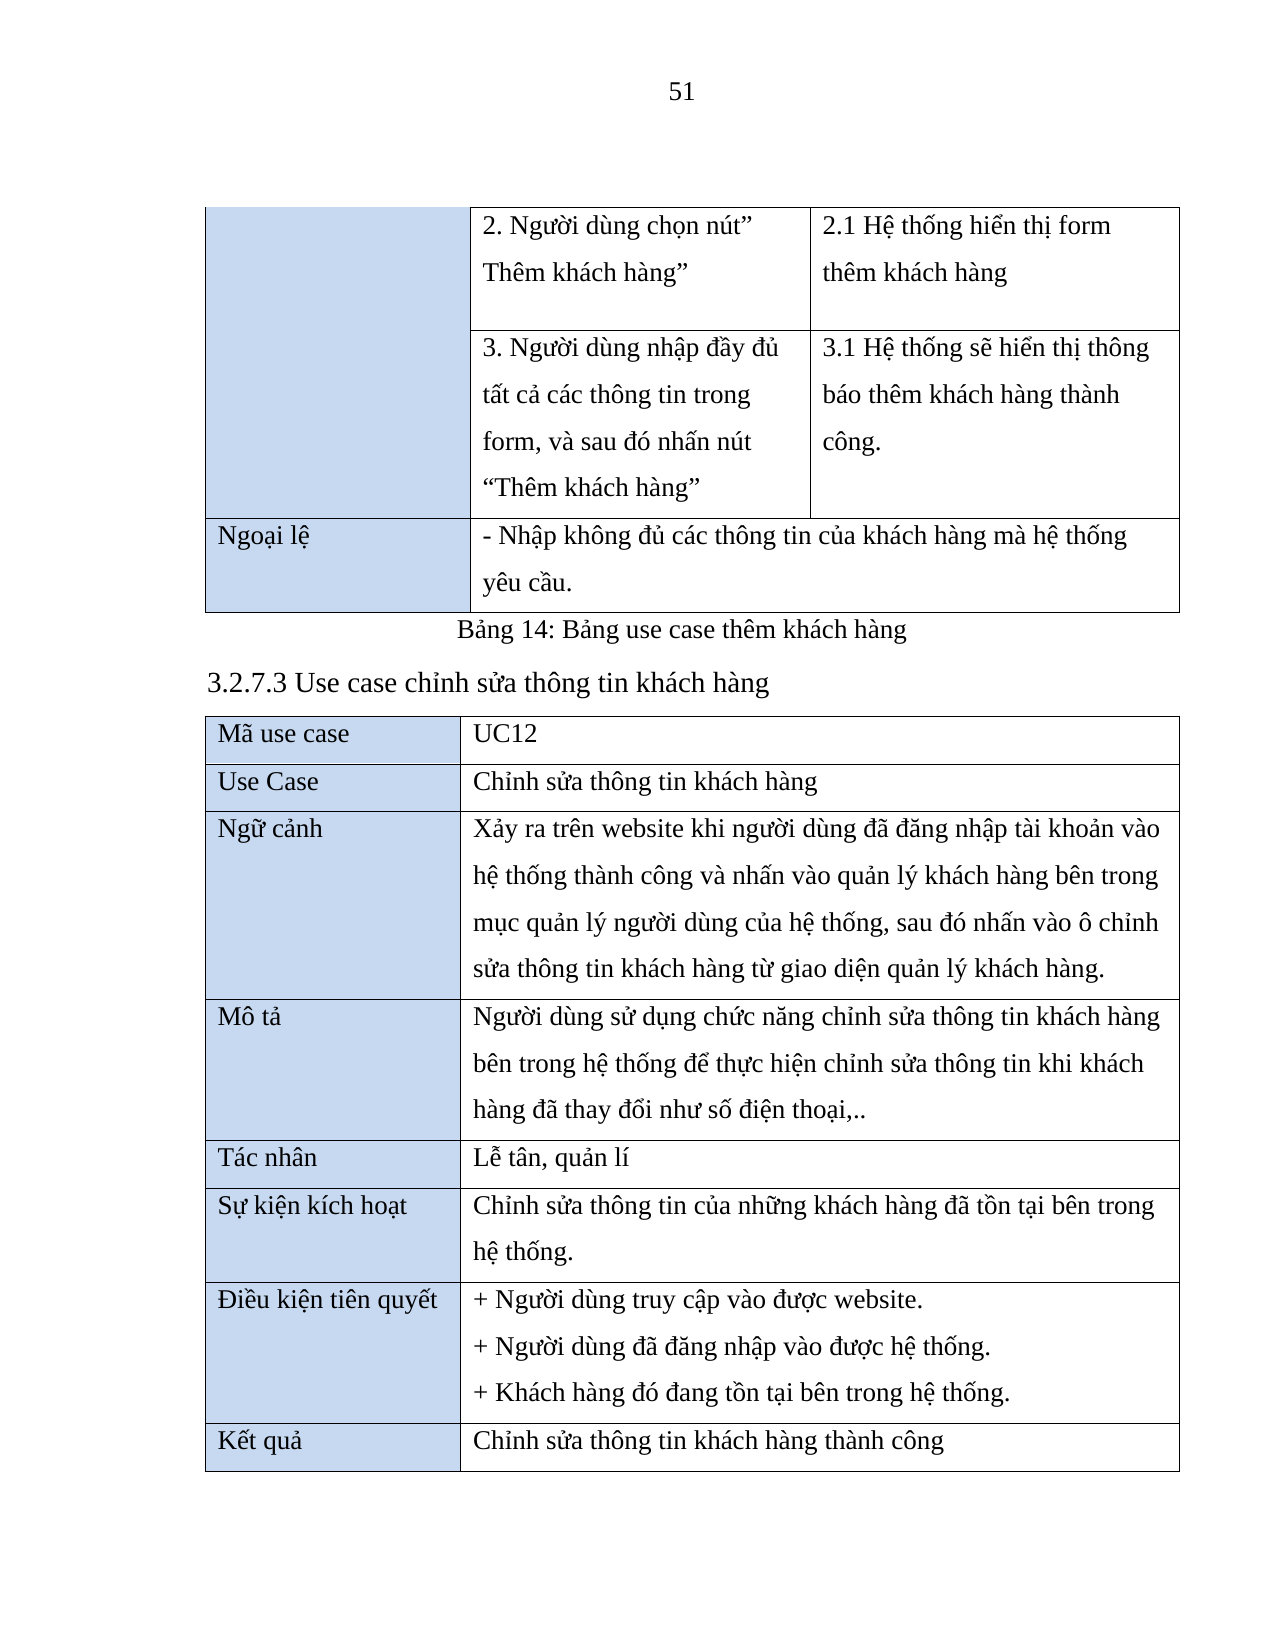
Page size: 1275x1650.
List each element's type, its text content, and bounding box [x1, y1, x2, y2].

table_cell Ngoại lệ [206, 519, 470, 612]
table_cell + Người dùng truy cập vào được website. + Người dùng đã đăng nhập vào được hệ thống. + Khách hàng đó đang tồn tại bên trong hệ thống. [461, 1283, 1179, 1423]
table_cell Tác nhân [206, 1141, 460, 1188]
table_cell Điều kiện tiên quyết [206, 1283, 460, 1423]
table_cell - Nhập không đủ các thông tin của khách hàng mà hệ thống yêu cầu. [471, 519, 1179, 612]
table_cell 2.1 Hệ thống hiển thị form thêm khách hàng [811, 208, 1179, 330]
table_cell Lễ tân, quản lí [461, 1141, 1179, 1188]
table_header Mã use case [206, 717, 460, 763]
table_cell Mô tả [206, 1000, 460, 1140]
table_header UC12 [461, 717, 1179, 763]
text Bảng 14: Bảng use case thêm khách hàng [207, 613, 1157, 644]
table_cell Chỉnh sửa thông tin khách hàng thành công [461, 1424, 1179, 1471]
table_cell 2. Người dùng chọn nút” Thêm khách hàng” [471, 208, 810, 330]
table_cell 3.1 Hệ thống sẽ hiển thị thông báo thêm khách hàng thành công. [811, 331, 1179, 518]
table_cell Ngữ cảnh [206, 812, 460, 999]
table_cell Chỉnh sửa thông tin khách hàng [461, 765, 1179, 811]
table_cell Kết quả [206, 1424, 460, 1471]
table_cell Sự kiện kích hoạt [206, 1189, 460, 1282]
table_cell Use Case [206, 765, 460, 811]
table_cell Người dùng sử dụng chức năng chỉnh sửa thông tin khách hàng bên trong hệ thống để thực hiện chỉnh sửa thông tin khi khách hàng đã thay đổi như số điện thoại,.. [461, 1000, 1179, 1140]
table_cell 3. Người dùng nhập đầy đủ tất cả các thông tin trong form, và sau đó nhấn nút “Thêm khách hàng” [471, 331, 810, 518]
text 3.2.7.3 Use case chỉnh sửa thông tin khách hàng [207, 665, 1157, 699]
table_cell Xảy ra trên website khi người dùng đã đăng nhập tài khoản vào hệ thống thành công và nhấn vào quản lý khách hàng bên trong mục quản lý người dùng của hệ thống, sau đó nhấn vào ô chỉnh sửa thông tin khách hàng từ giao diện quản lý khách hàng. [461, 812, 1179, 999]
table_cell Chỉnh sửa thông tin của những khách hàng đã tồn tại bên trong hệ thống. [461, 1189, 1179, 1282]
